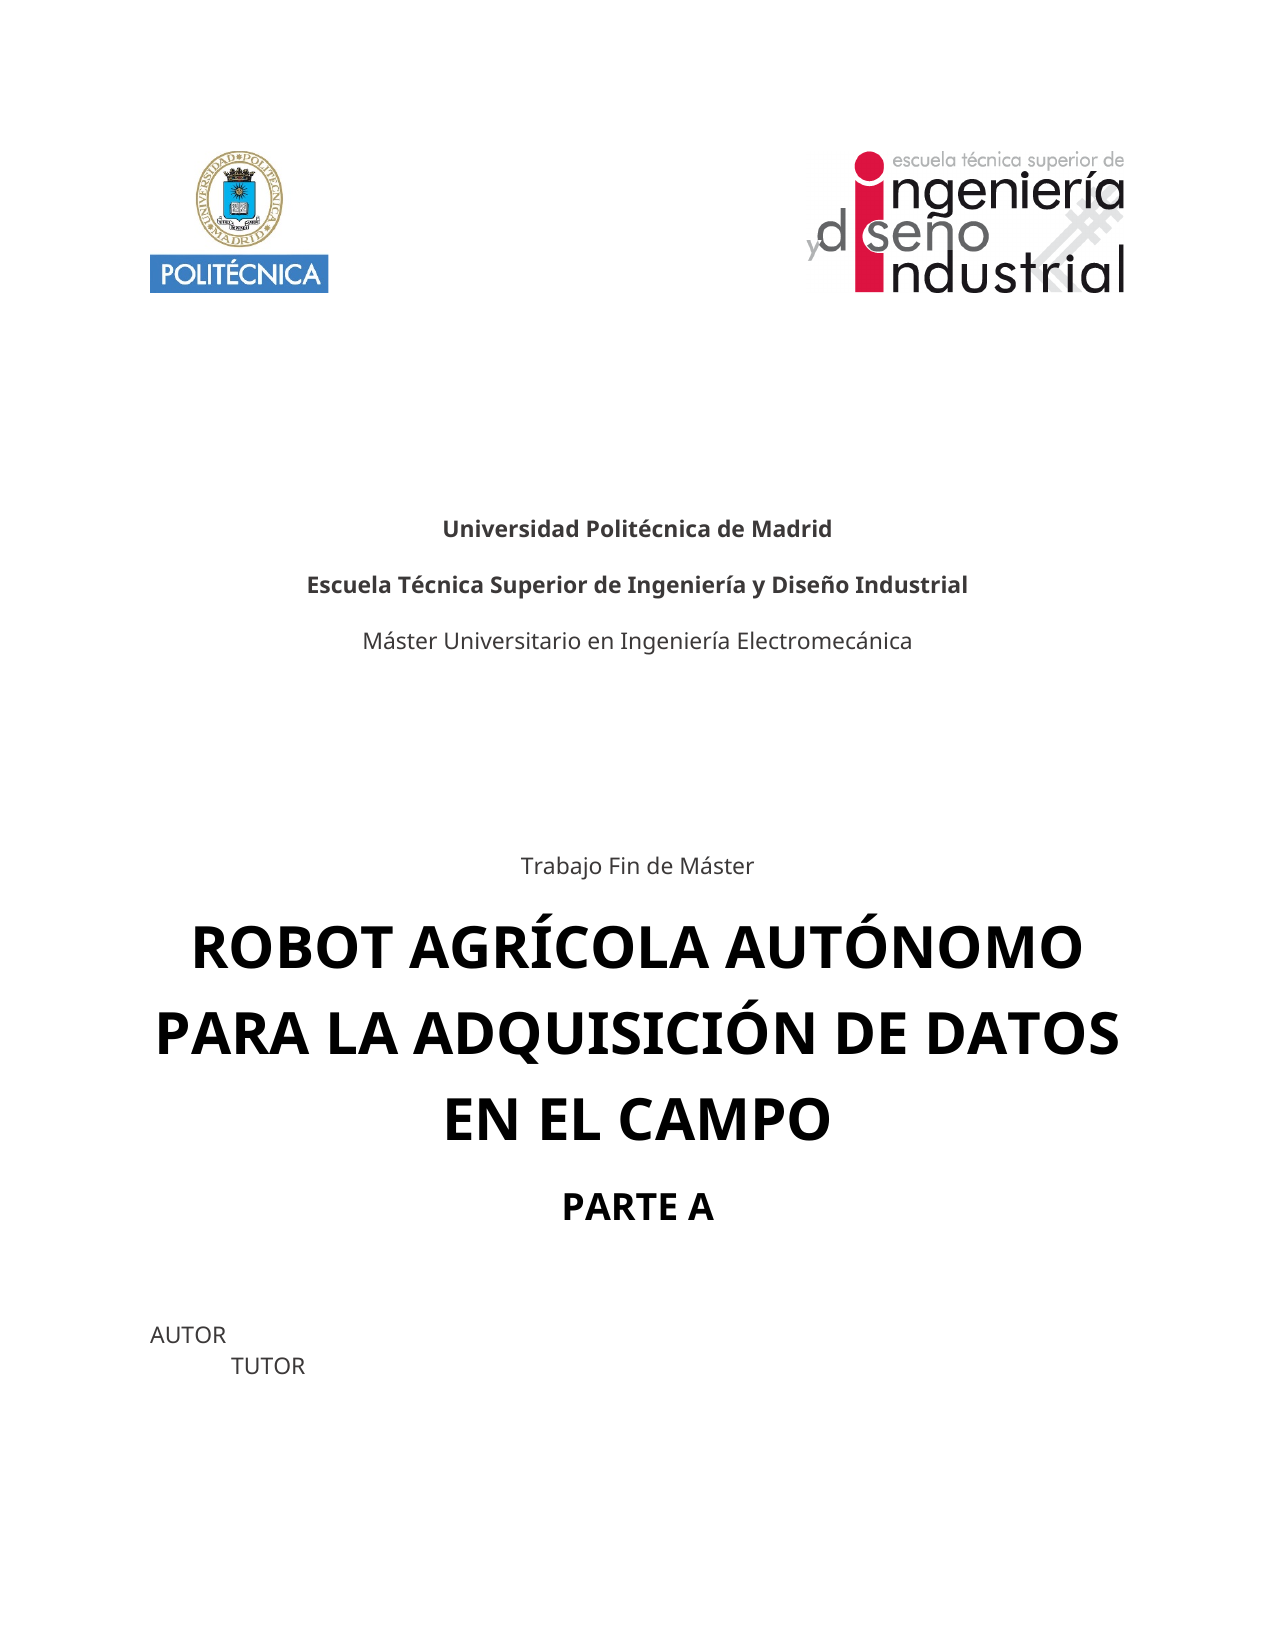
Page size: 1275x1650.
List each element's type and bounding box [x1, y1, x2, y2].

picture [150, 151, 329, 293]
picture [806, 151, 1124, 293]
